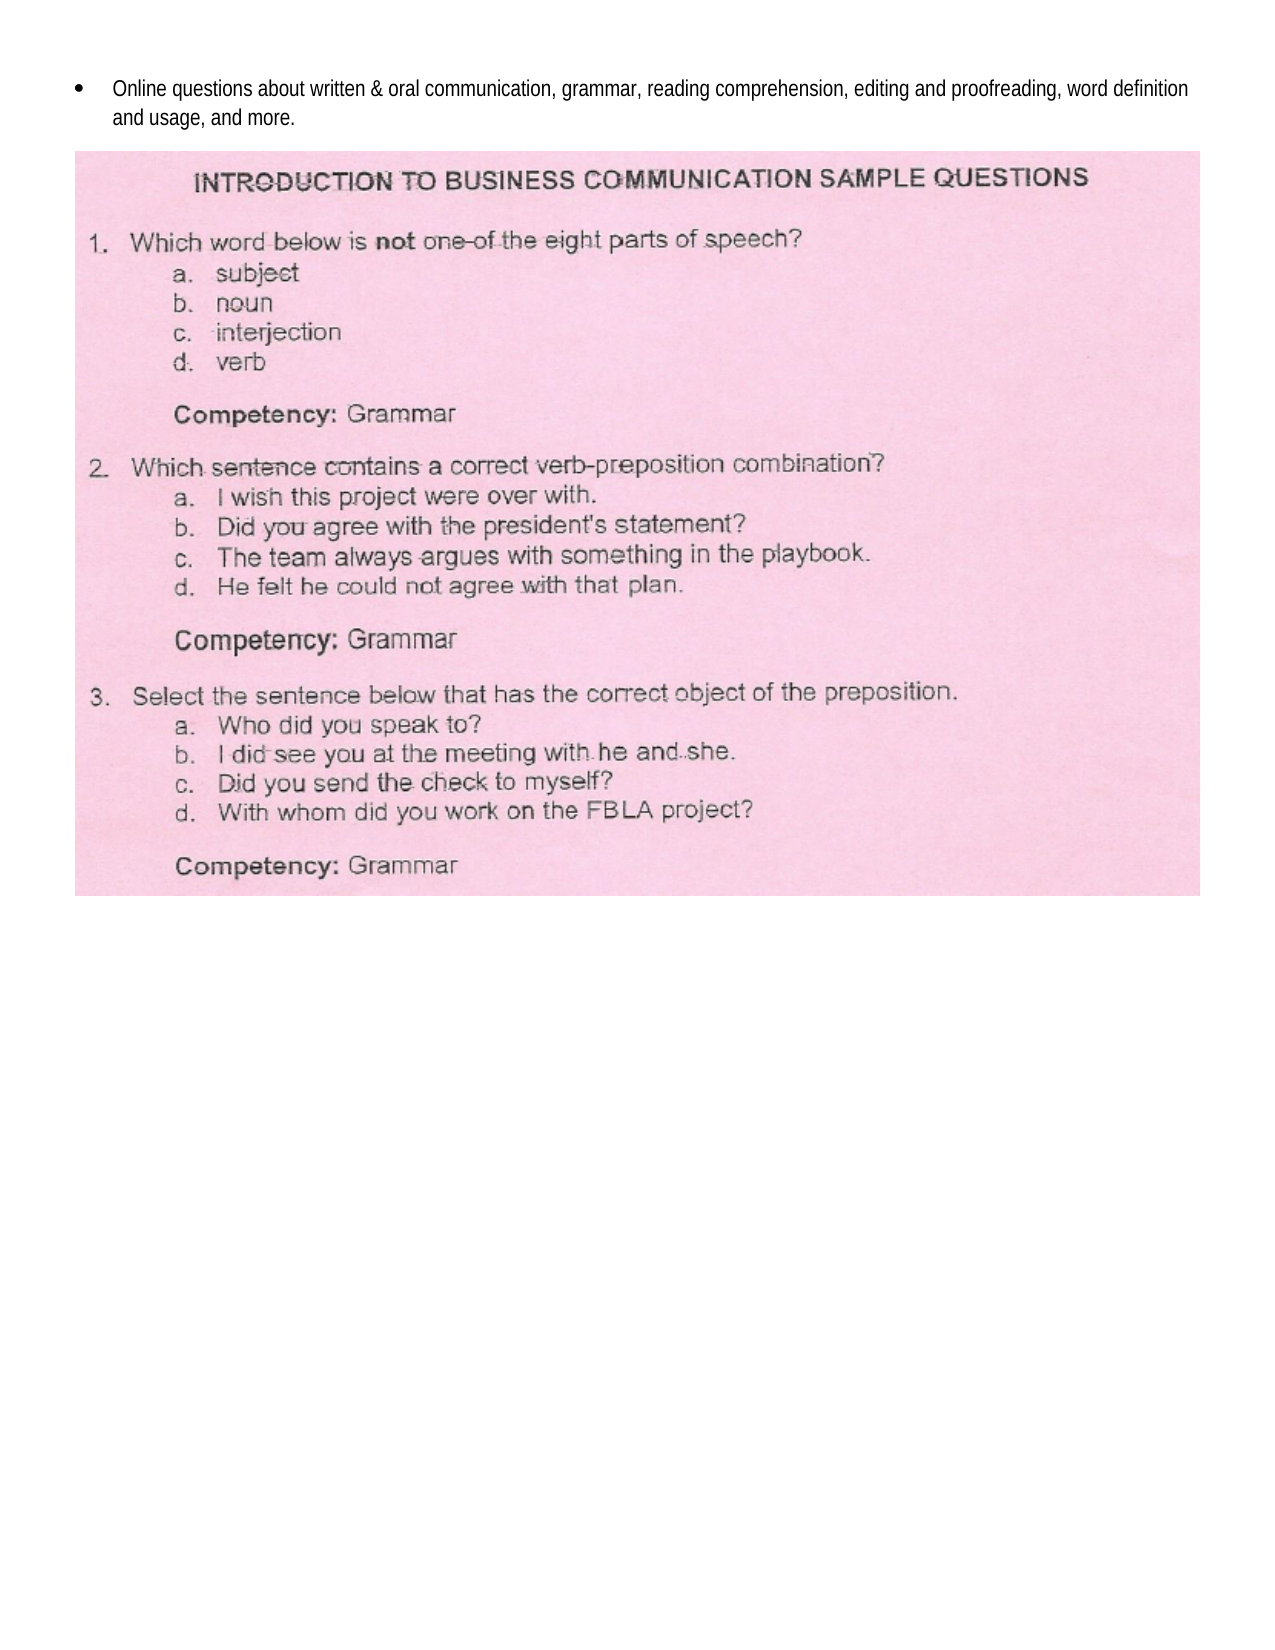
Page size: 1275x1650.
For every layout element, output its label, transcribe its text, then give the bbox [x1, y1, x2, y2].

list Online questions about written & oral communication, grammar, reading comprehension, editing and proofreading, word definition and usage, and more. [75, 75, 1200, 130]
